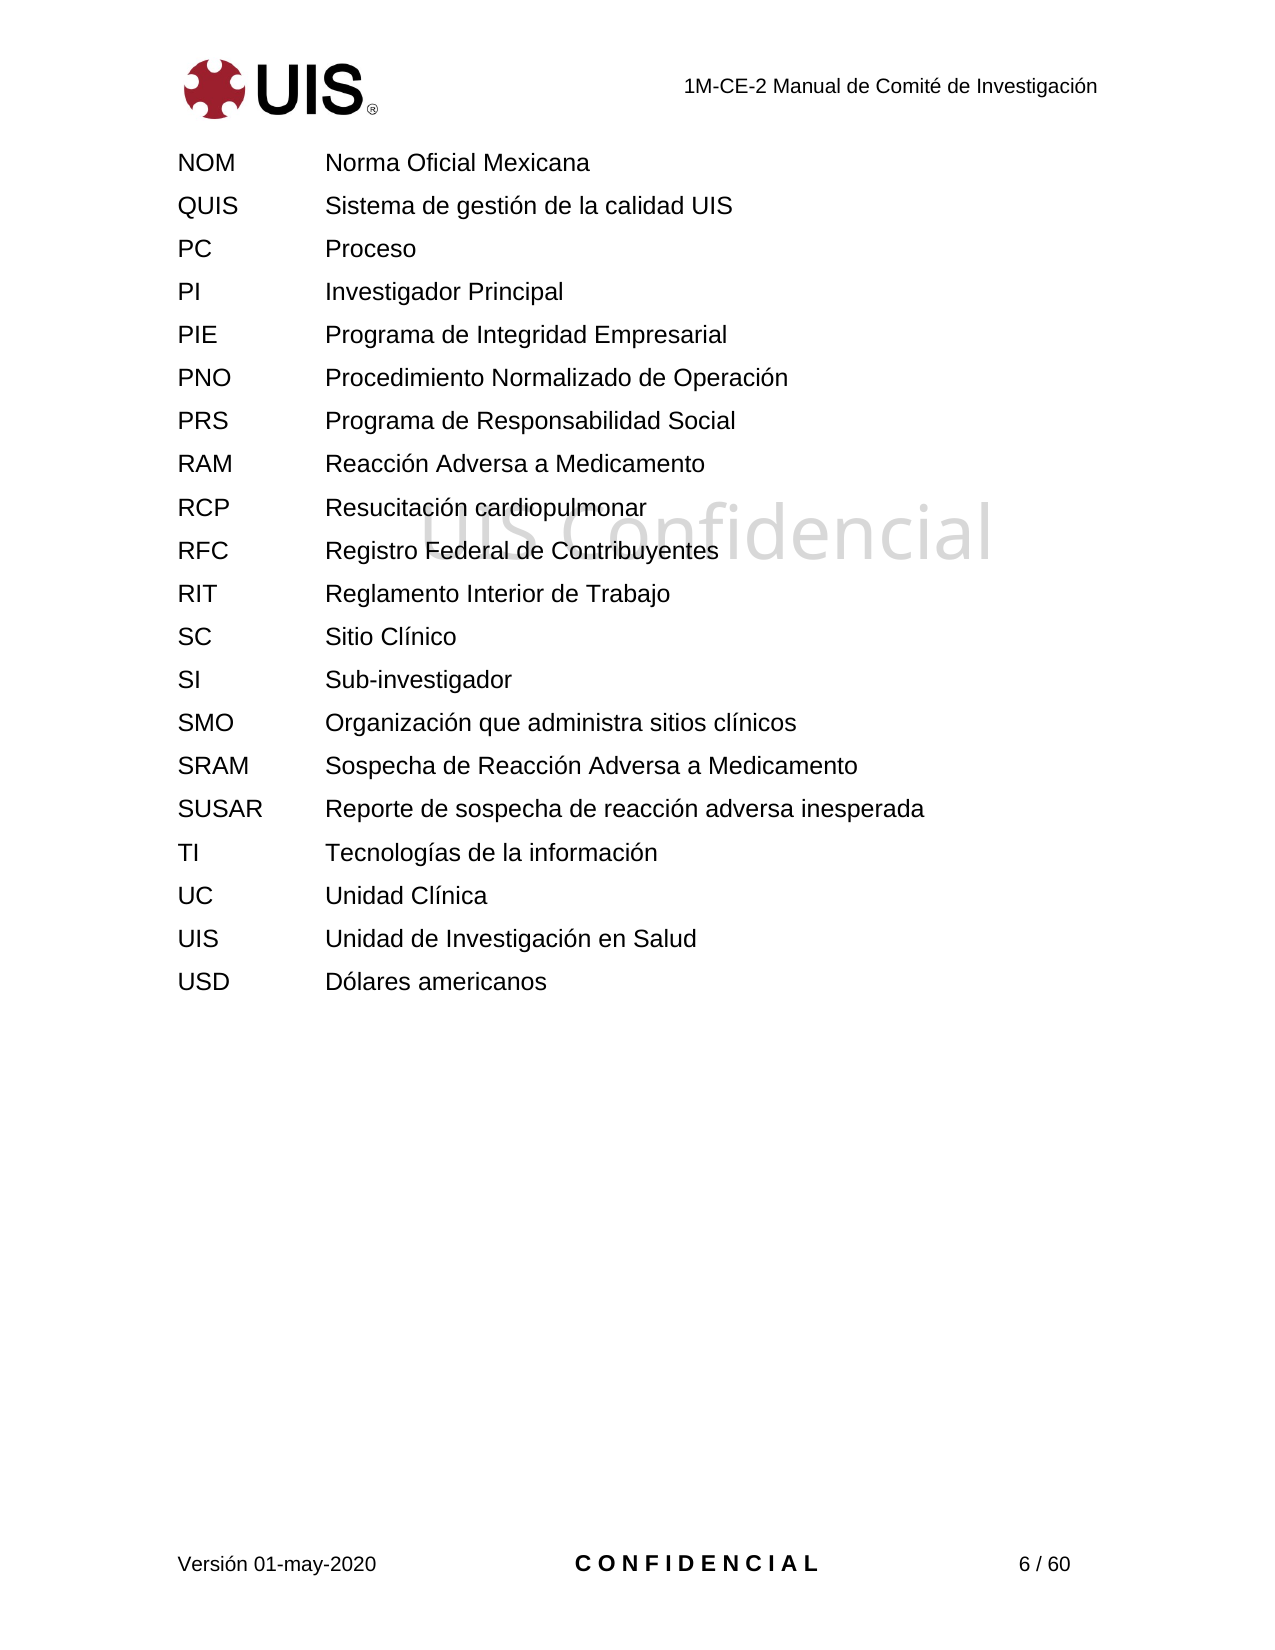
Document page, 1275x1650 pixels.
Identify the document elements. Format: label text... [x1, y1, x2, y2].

text QUIS Sistema de gestión de la calidad UIS [177, 191, 1098, 219]
picture [182, 57, 380, 121]
text PIE Programa de Integridad Empresarial [177, 320, 1098, 349]
text SMO Organización que administra sitios clínicos [177, 708, 1098, 737]
text UIS Unidad de Investigación en Salud [177, 924, 1098, 953]
text UC Unidad Clínica [177, 881, 1098, 909]
text PNO Procedimiento Normalizado de Operación [177, 363, 1098, 392]
text RAM Reacción Adversa a Medicamento [177, 449, 1098, 478]
text SUSAR Reporte de sospecha de reacción adversa inesperada [177, 794, 1098, 823]
text USD Dólares americanos [177, 967, 1098, 996]
text SI Sub-investigador [177, 665, 1098, 694]
text PC Proceso [177, 234, 1098, 263]
text PI Investigador Principal [177, 277, 1098, 306]
text RIT Reglamento Interior de Trabajo [177, 579, 1098, 608]
text PRS Programa de Responsabilidad Social [177, 406, 1098, 435]
text SC Sitio Clínico [177, 622, 1098, 651]
text NOM Norma Oficial Mexicana [177, 148, 1098, 176]
text RCP Resucitación cardiopulmonar [177, 493, 1098, 521]
text TI Tecnologías de la información [177, 838, 1098, 866]
text SRAM Sospecha de Reacción Adversa a Medicamento [177, 751, 1098, 780]
text RFC Registro Federal de Contribuyentes [177, 536, 1098, 564]
